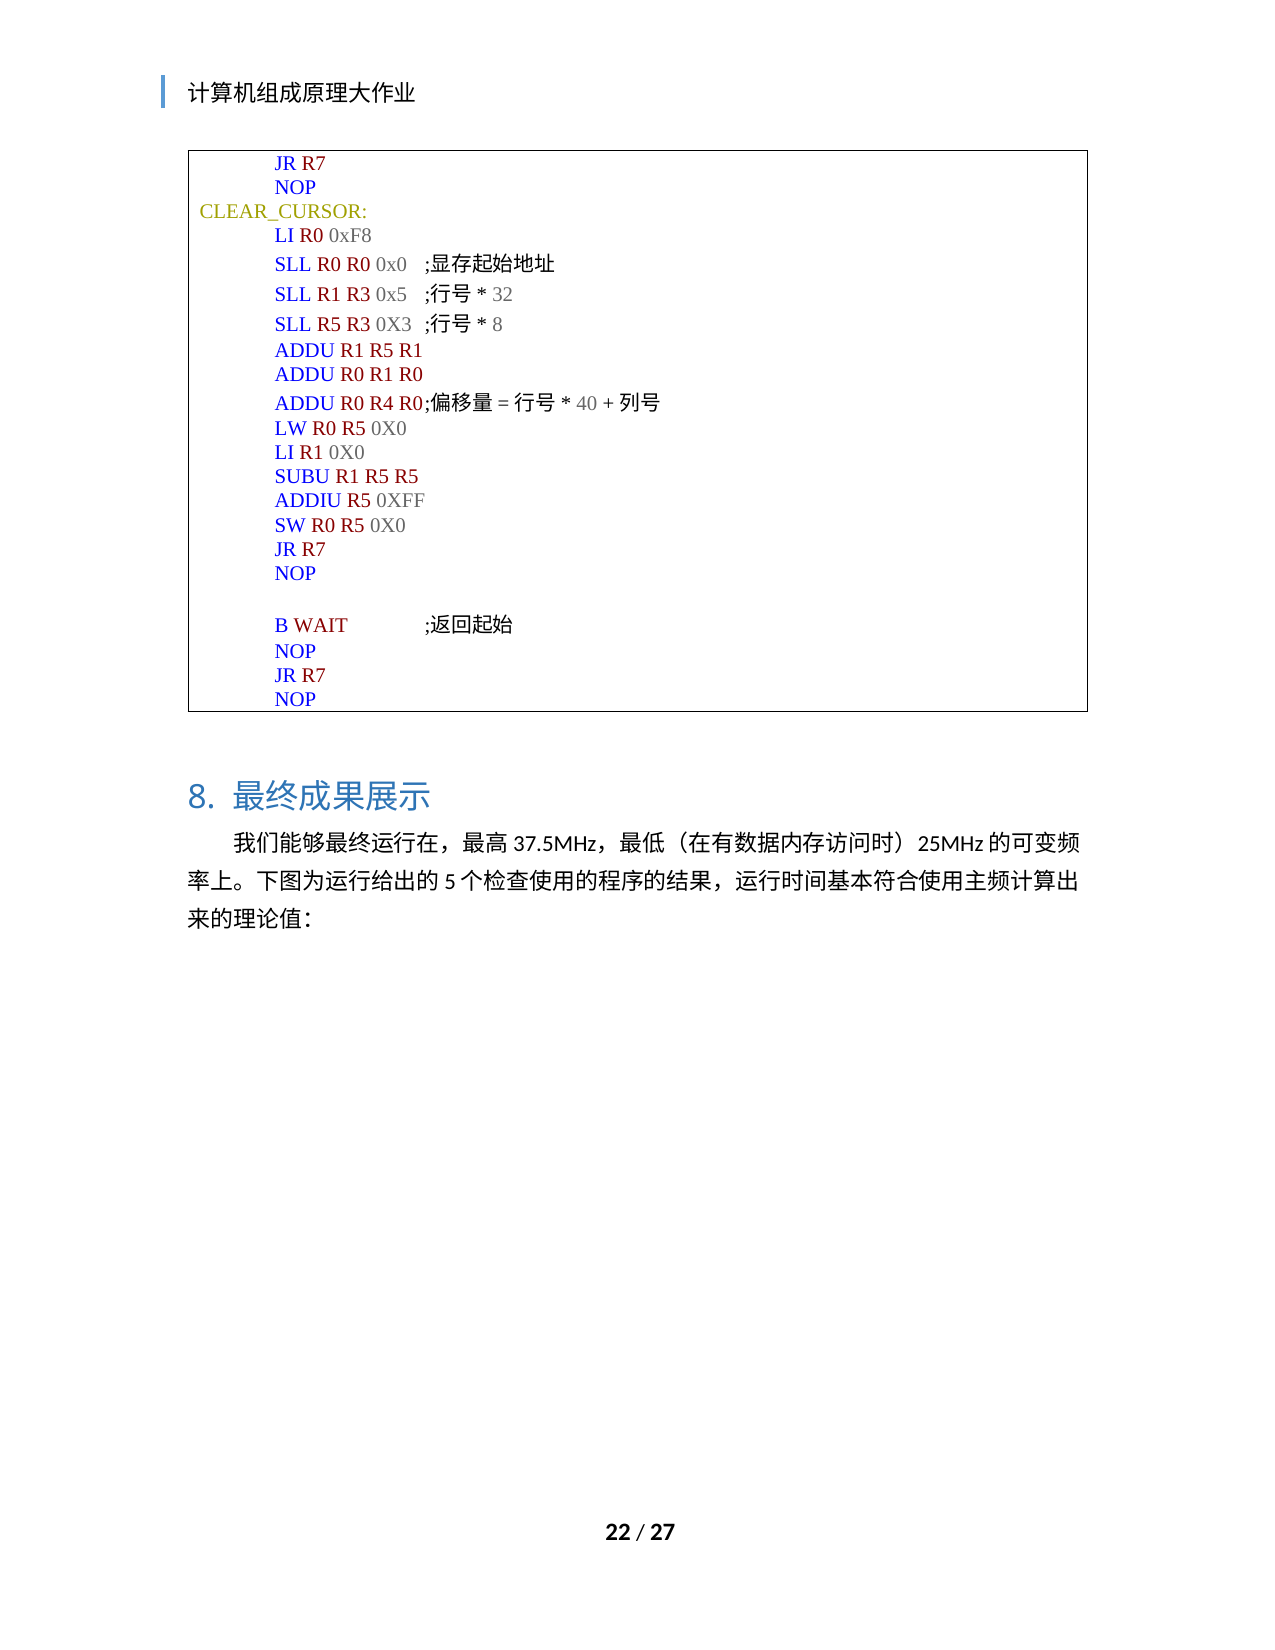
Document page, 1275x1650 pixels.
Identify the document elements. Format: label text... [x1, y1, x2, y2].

subtitle 最终成果展示 [187, 769, 1087, 818]
text 我们能够最终运行在，最高37.5MHz，最低（在有数据内存访问时）25MHz的可变频率上。下图为运行给出的5个检查使用的程序的结果，运行时间基本符合使用主频计算出来的理论值： [187, 825, 1087, 934]
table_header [189, 151, 1087, 711]
